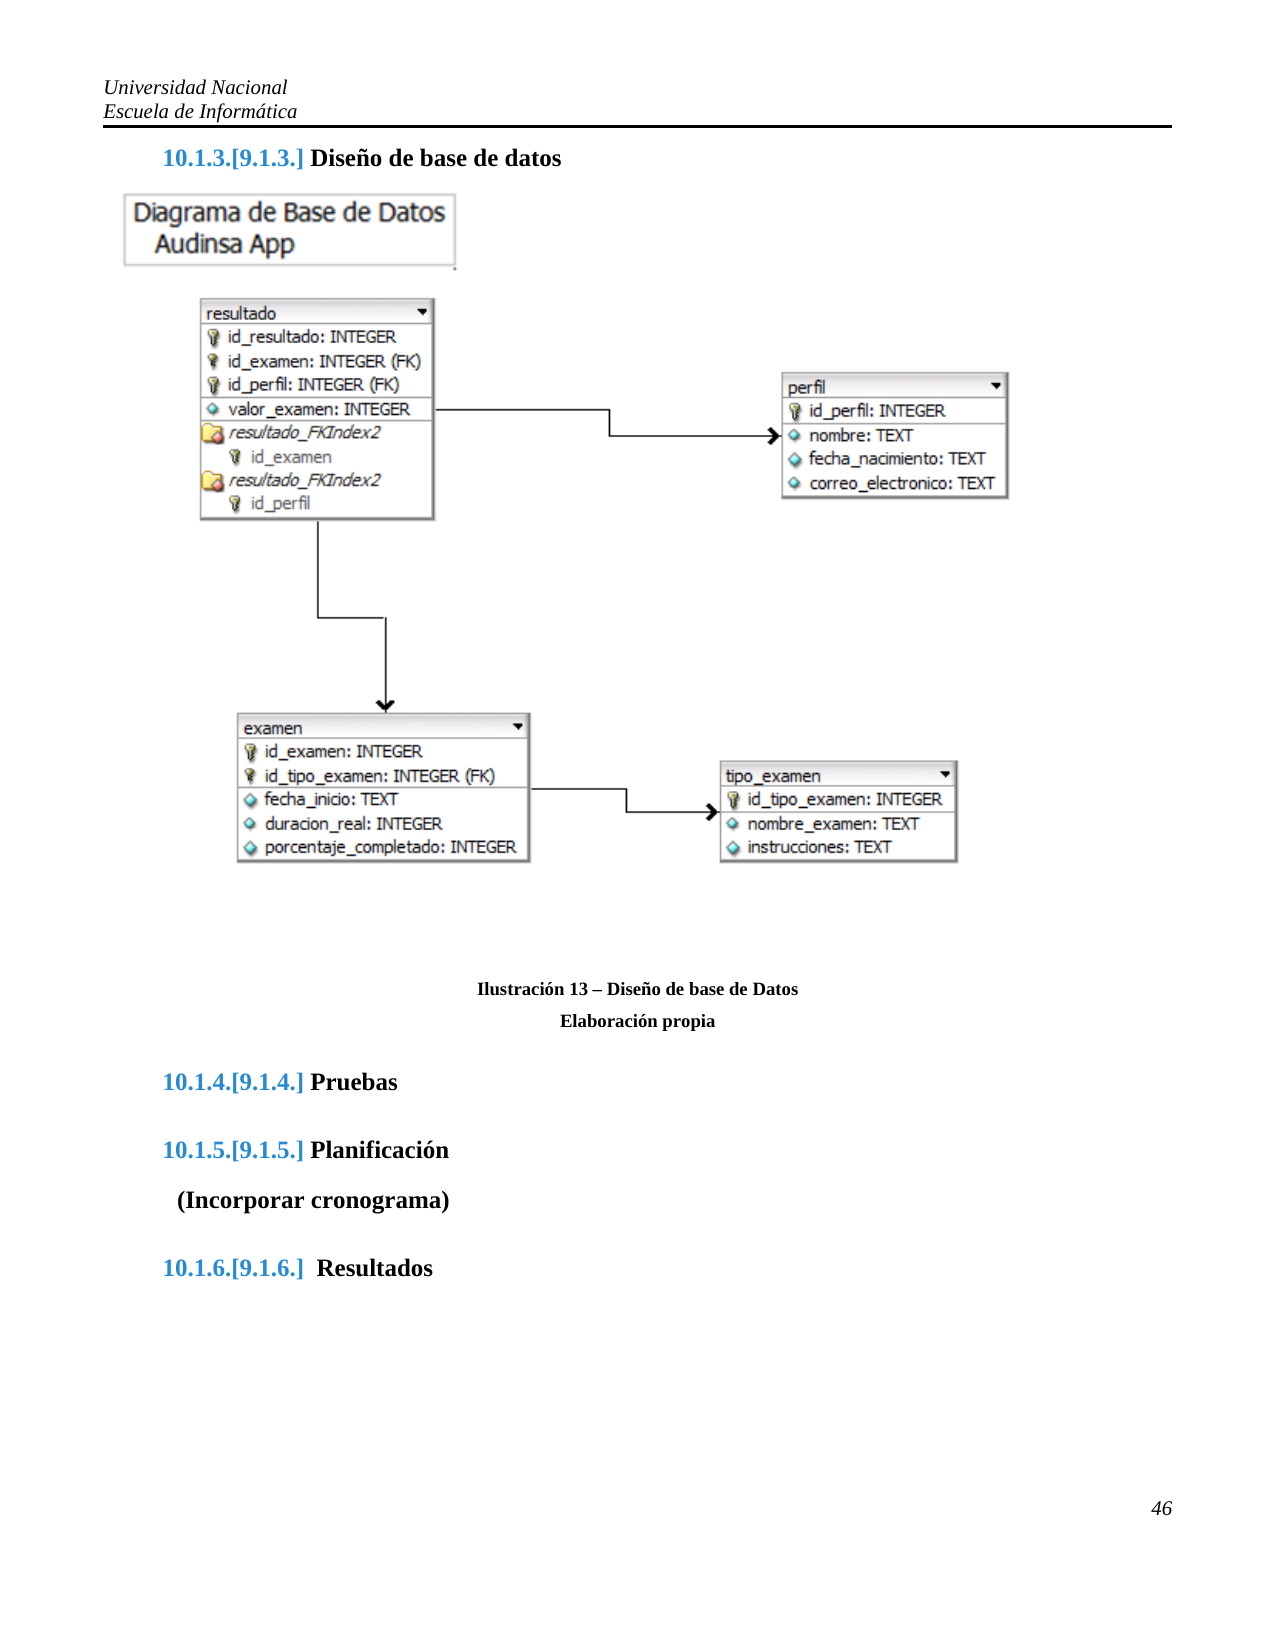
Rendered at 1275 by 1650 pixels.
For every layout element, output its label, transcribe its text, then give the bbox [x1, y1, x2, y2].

text Resultados [162, 1253, 1172, 1282]
text Ilustración 13 – Diseño de base de Datos [103, 978, 1172, 999]
text Planificación [162, 1136, 1172, 1164]
text (Incorporar cronograma) [103, 1185, 1172, 1214]
text Elaboración propia [103, 1010, 1172, 1032]
text Diseño de base de datos [162, 143, 1172, 172]
text Pruebas [162, 1067, 1172, 1096]
picture [103, 192, 1172, 958]
